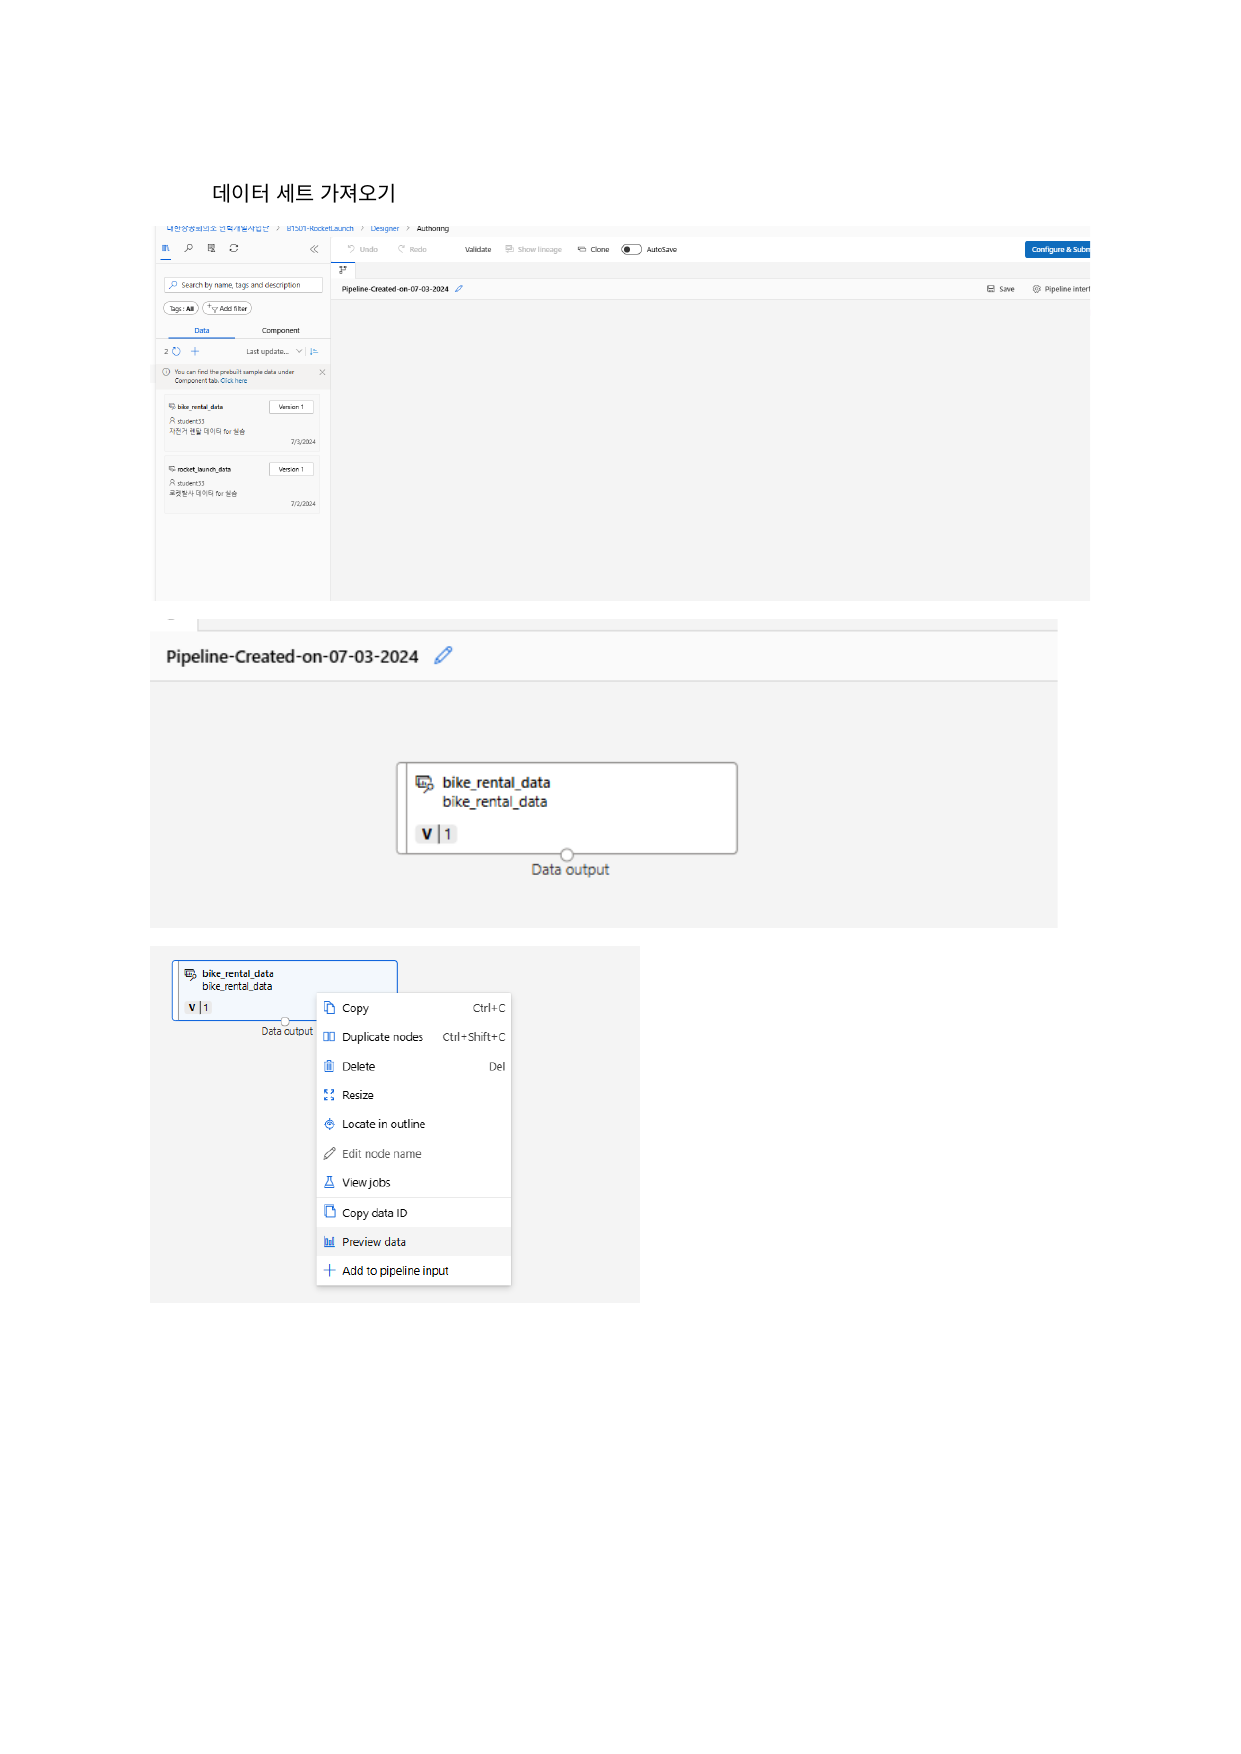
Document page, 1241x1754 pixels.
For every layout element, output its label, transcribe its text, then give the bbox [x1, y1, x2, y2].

picture [150, 226, 1091, 601]
picture [150, 619, 1058, 928]
picture [150, 946, 640, 1303]
subtitle 데이터 세트 가져오기 [212, 177, 1090, 207]
